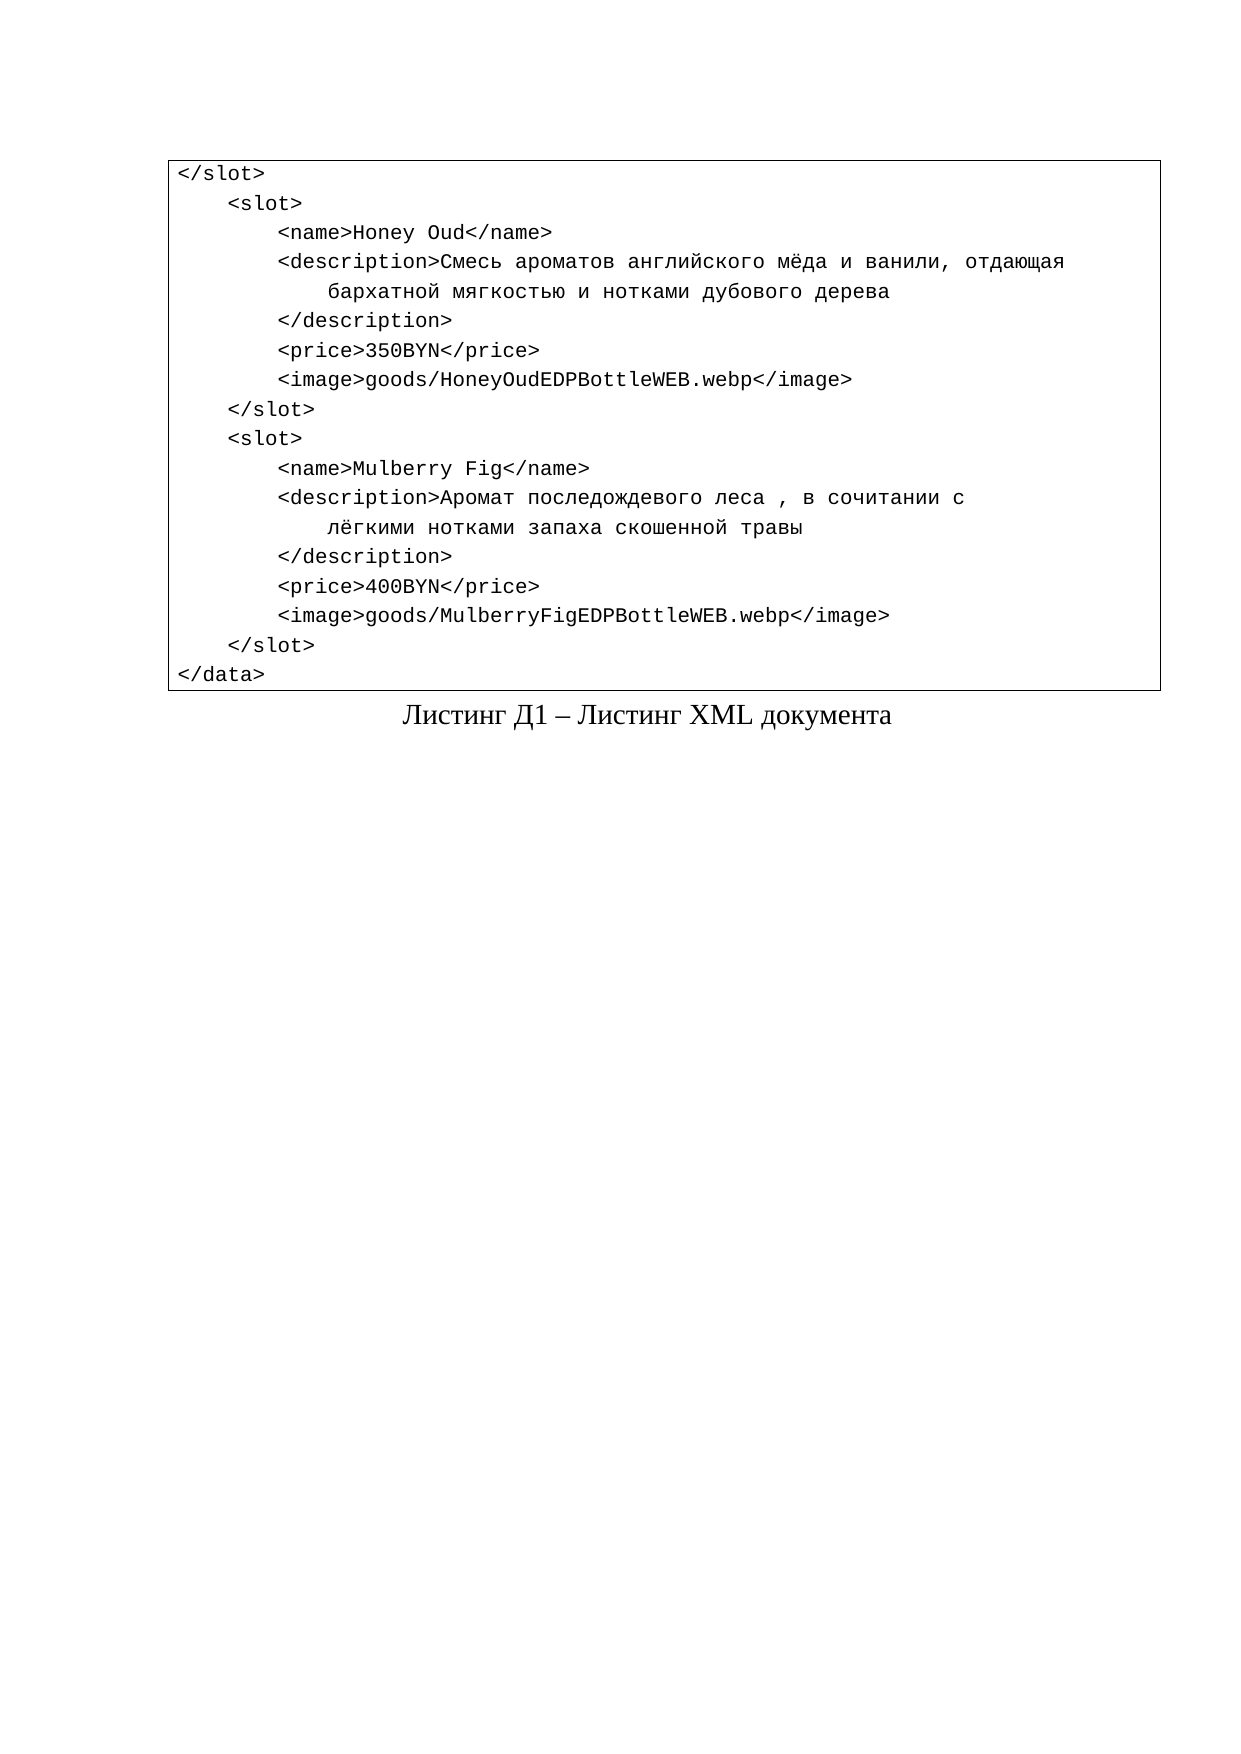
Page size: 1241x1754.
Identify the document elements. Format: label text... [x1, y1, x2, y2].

text лёгкими нотками запаха скошенной травы [169, 514, 1160, 541]
text <slot> [169, 425, 1160, 452]
text <price>350BYN</price> [169, 337, 1160, 364]
text <description>Смесь ароматов английского мёда и ванили, отдающая [169, 248, 1160, 275]
text </slot> [169, 161, 1160, 187]
text </slot> [169, 632, 1160, 658]
text </data> [169, 661, 1160, 690]
text бархатной мягкостью и нотками дубового дерева [169, 278, 1160, 305]
text </description> [169, 307, 1160, 334]
text <price>400BYN</price> [169, 573, 1160, 599]
text <slot> [169, 189, 1160, 216]
text <name>Honey Oud</name> [169, 219, 1160, 246]
text Листинг Д1 – Листинг XML документа [327, 697, 1152, 730]
text <name>Mulberry Fig</name> [169, 455, 1160, 482]
text </description> [169, 543, 1160, 570]
text </slot> [169, 396, 1160, 423]
text <image>goods/HoneyOudEDPBottleWEB.webp</image> [169, 366, 1160, 393]
text <image>goods/MulberryFigEDPBottleWEB.webp</image> [169, 602, 1160, 629]
text <description>Аромат последождевого леса , в сочитании с [169, 484, 1160, 511]
